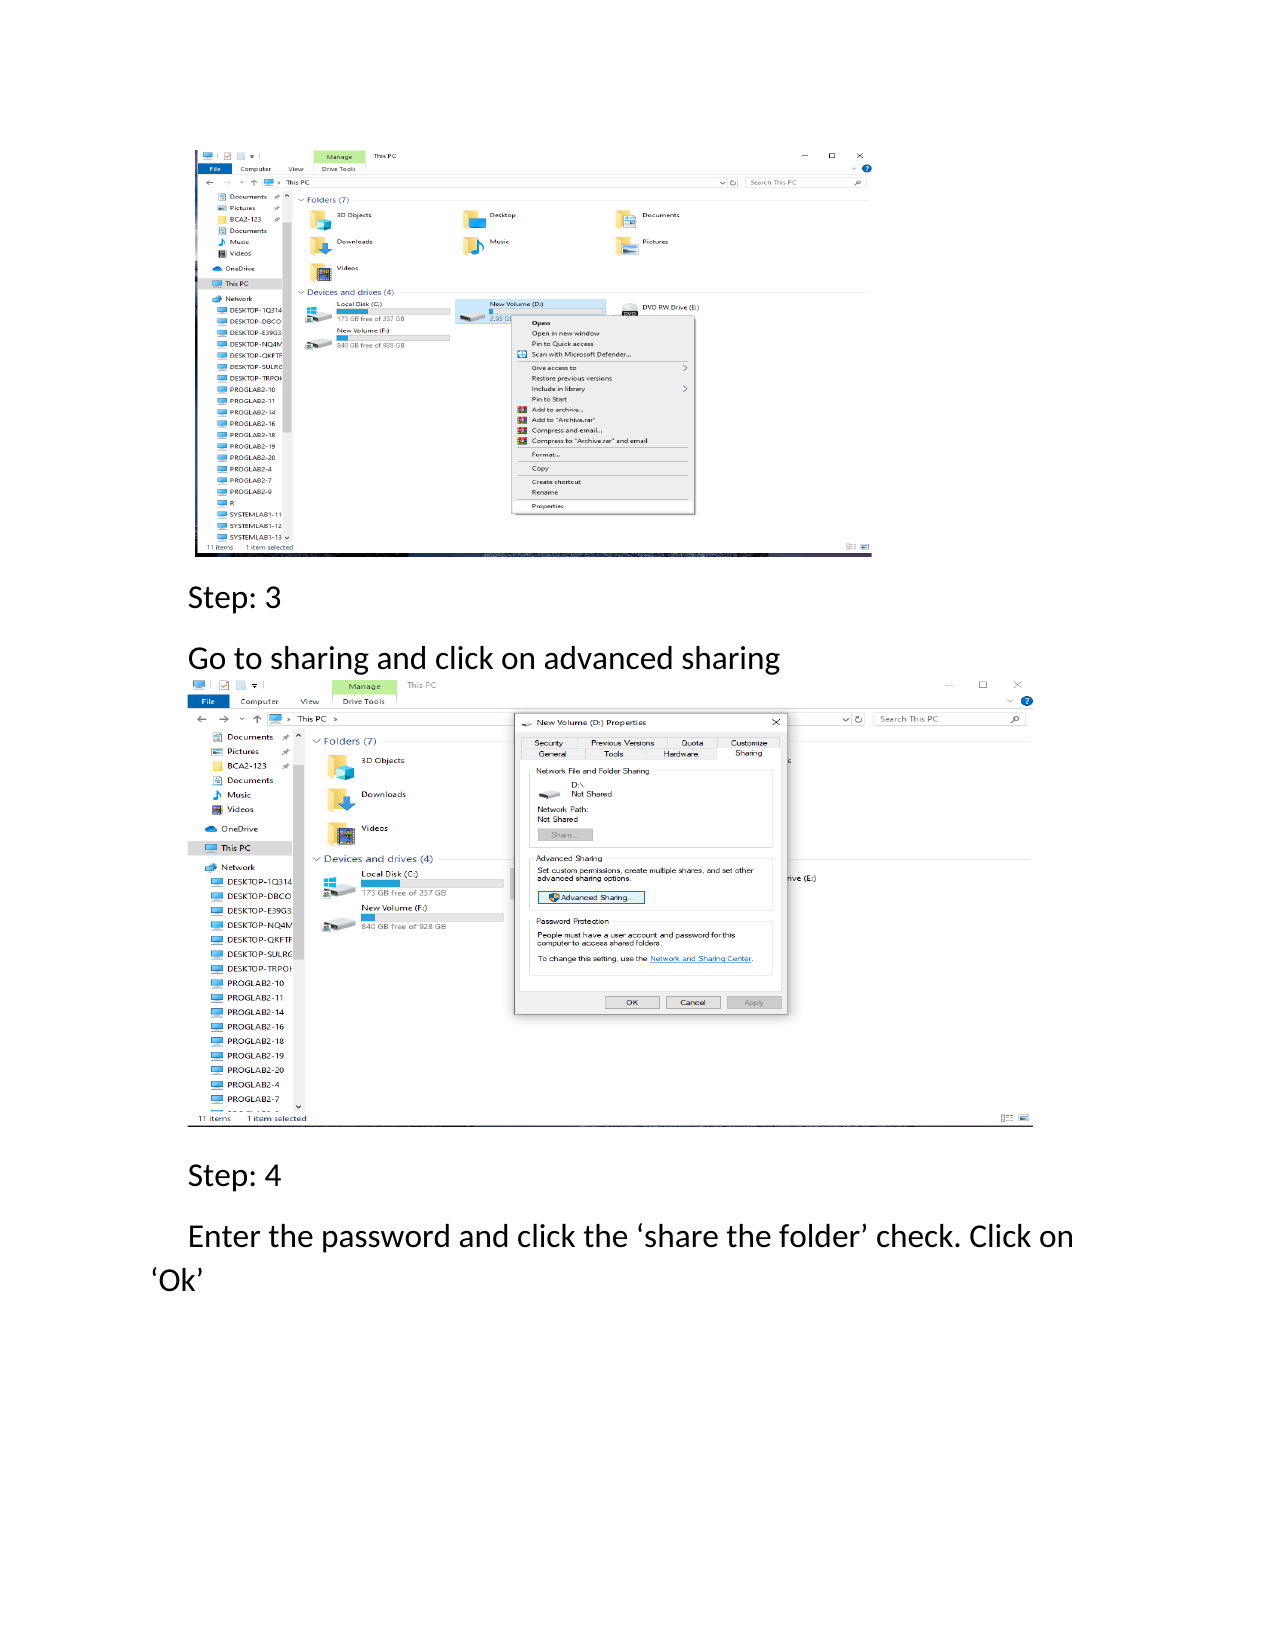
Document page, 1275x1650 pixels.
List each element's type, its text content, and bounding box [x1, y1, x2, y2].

picture [195, 150, 872, 557]
picture [187, 680, 1033, 1127]
text Step: 3 [150, 576, 1125, 617]
text Step: 4 [150, 1154, 1125, 1195]
text Enter the password and click the ‘share the folder’ check. Click on ‘Ok’ [150, 1215, 1125, 1299]
